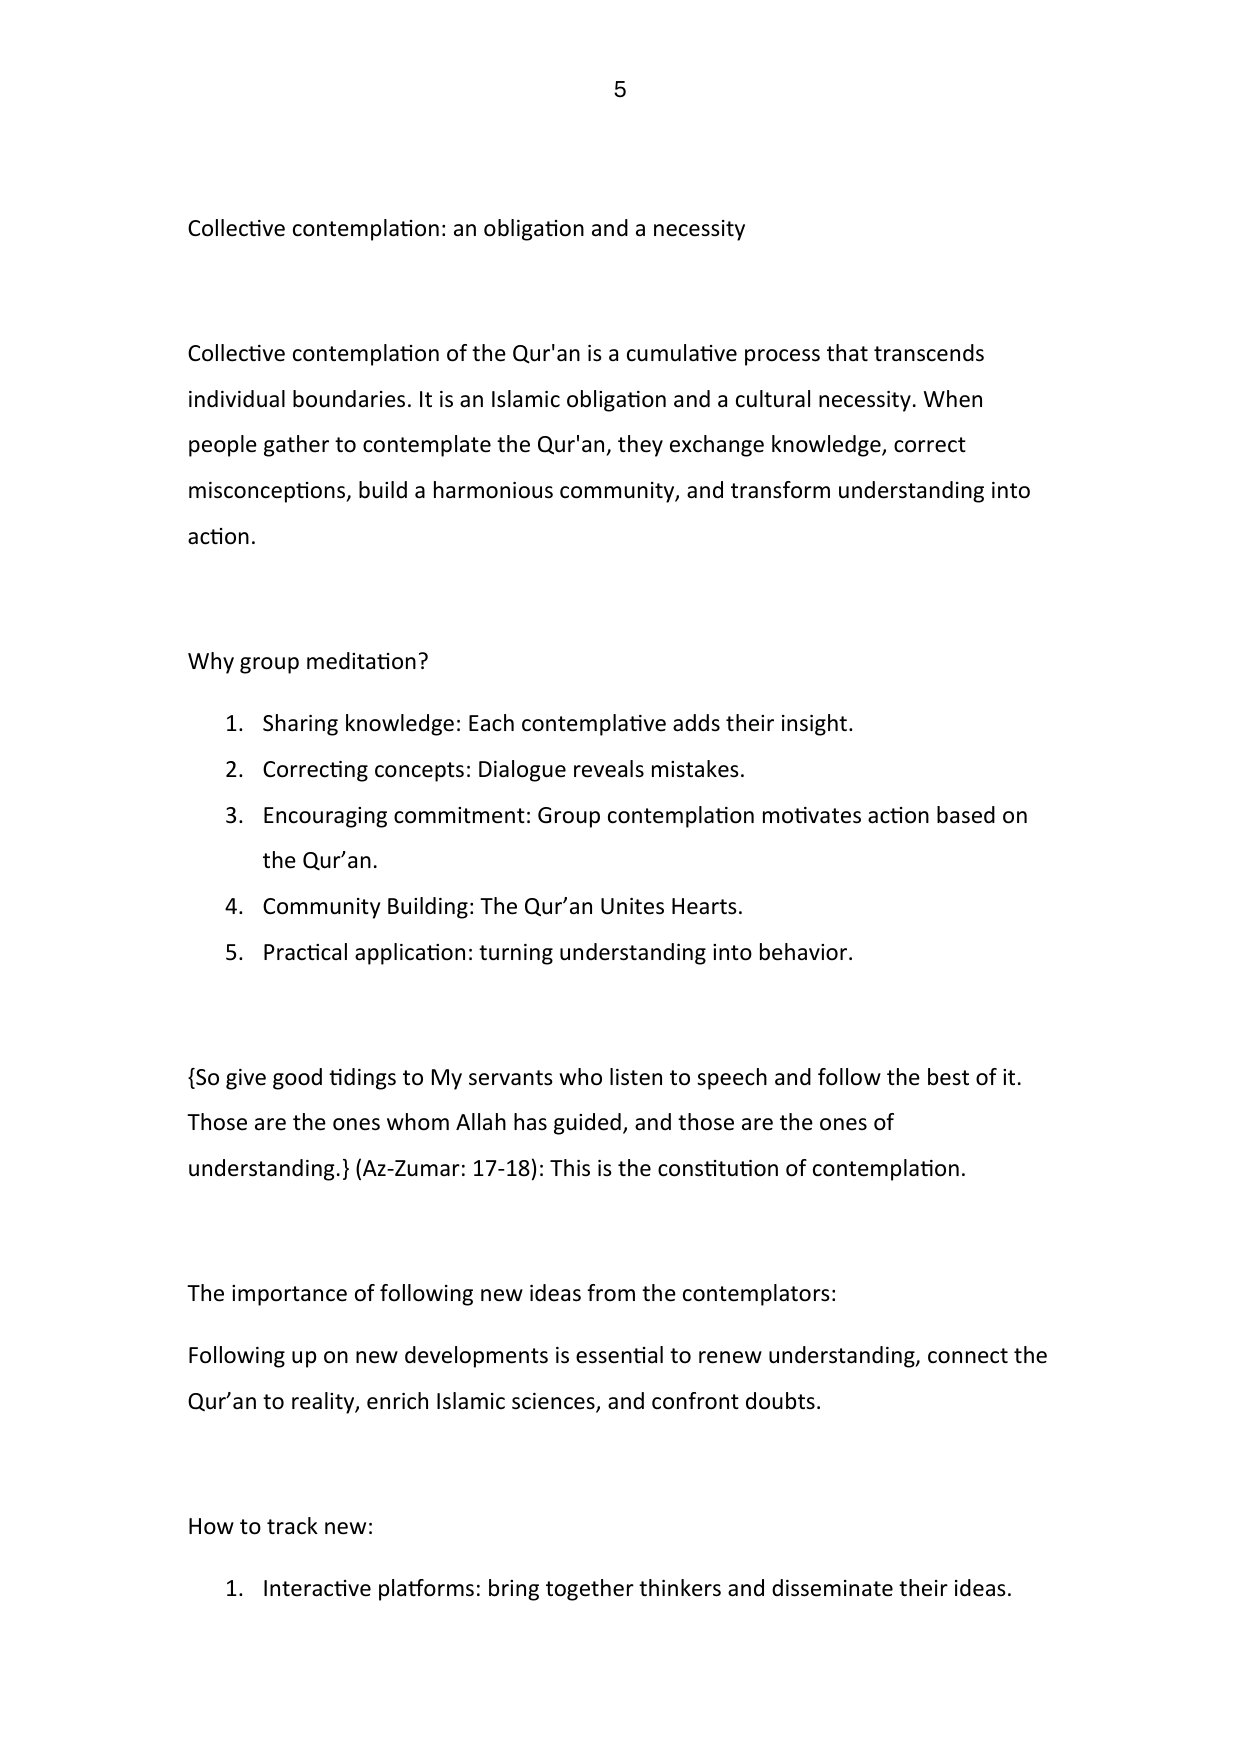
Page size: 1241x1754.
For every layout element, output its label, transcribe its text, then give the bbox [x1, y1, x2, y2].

text {So give good tidings to My servants who listen to speech and follow the best of it. Those are the ones whom Allah has guided, and those are the ones of understanding.} (Az-Zumar: 17-18): This is the constitution of contemplation. [187, 1061, 1053, 1183]
text The importance of following new ideas from the contemplators: [187, 1277, 1053, 1307]
text How to track new: [187, 1510, 1053, 1540]
list Encouraging commitment: Group contemplation motivates action based on the Qur’an. [225, 799, 1053, 875]
text Collective contemplation: an obligation and a necessity [187, 212, 1053, 243]
list Correcting concepts: Dialogue reveals mistakes. [225, 753, 1053, 783]
list Community Building: The Qur’an Unites Hearts. [225, 890, 1053, 921]
list Sharing knowledge: Each contemplative adds their insight. [225, 707, 1053, 738]
text Collective contemplation of the Qur'an is a cumulative process that transcends individual boundaries. It is an Islamic obligation and a cultural necessity. When people gather to contemplate the Qur'an, they exchange knowledge, correct misconceptions, build a harmonious community, and transform understanding into action. [187, 337, 1053, 551]
text Following up on new developments is essential to renew understanding, connect the Qur’an to reality, enrich Islamic sciences, and confront doubts. [187, 1339, 1053, 1416]
list Interactive platforms: bring together thinkers and disseminate their ideas. [225, 1572, 1053, 1603]
text Why group meditation? [187, 645, 1053, 675]
list Practical application: turning understanding into behavior. [225, 936, 1053, 966]
